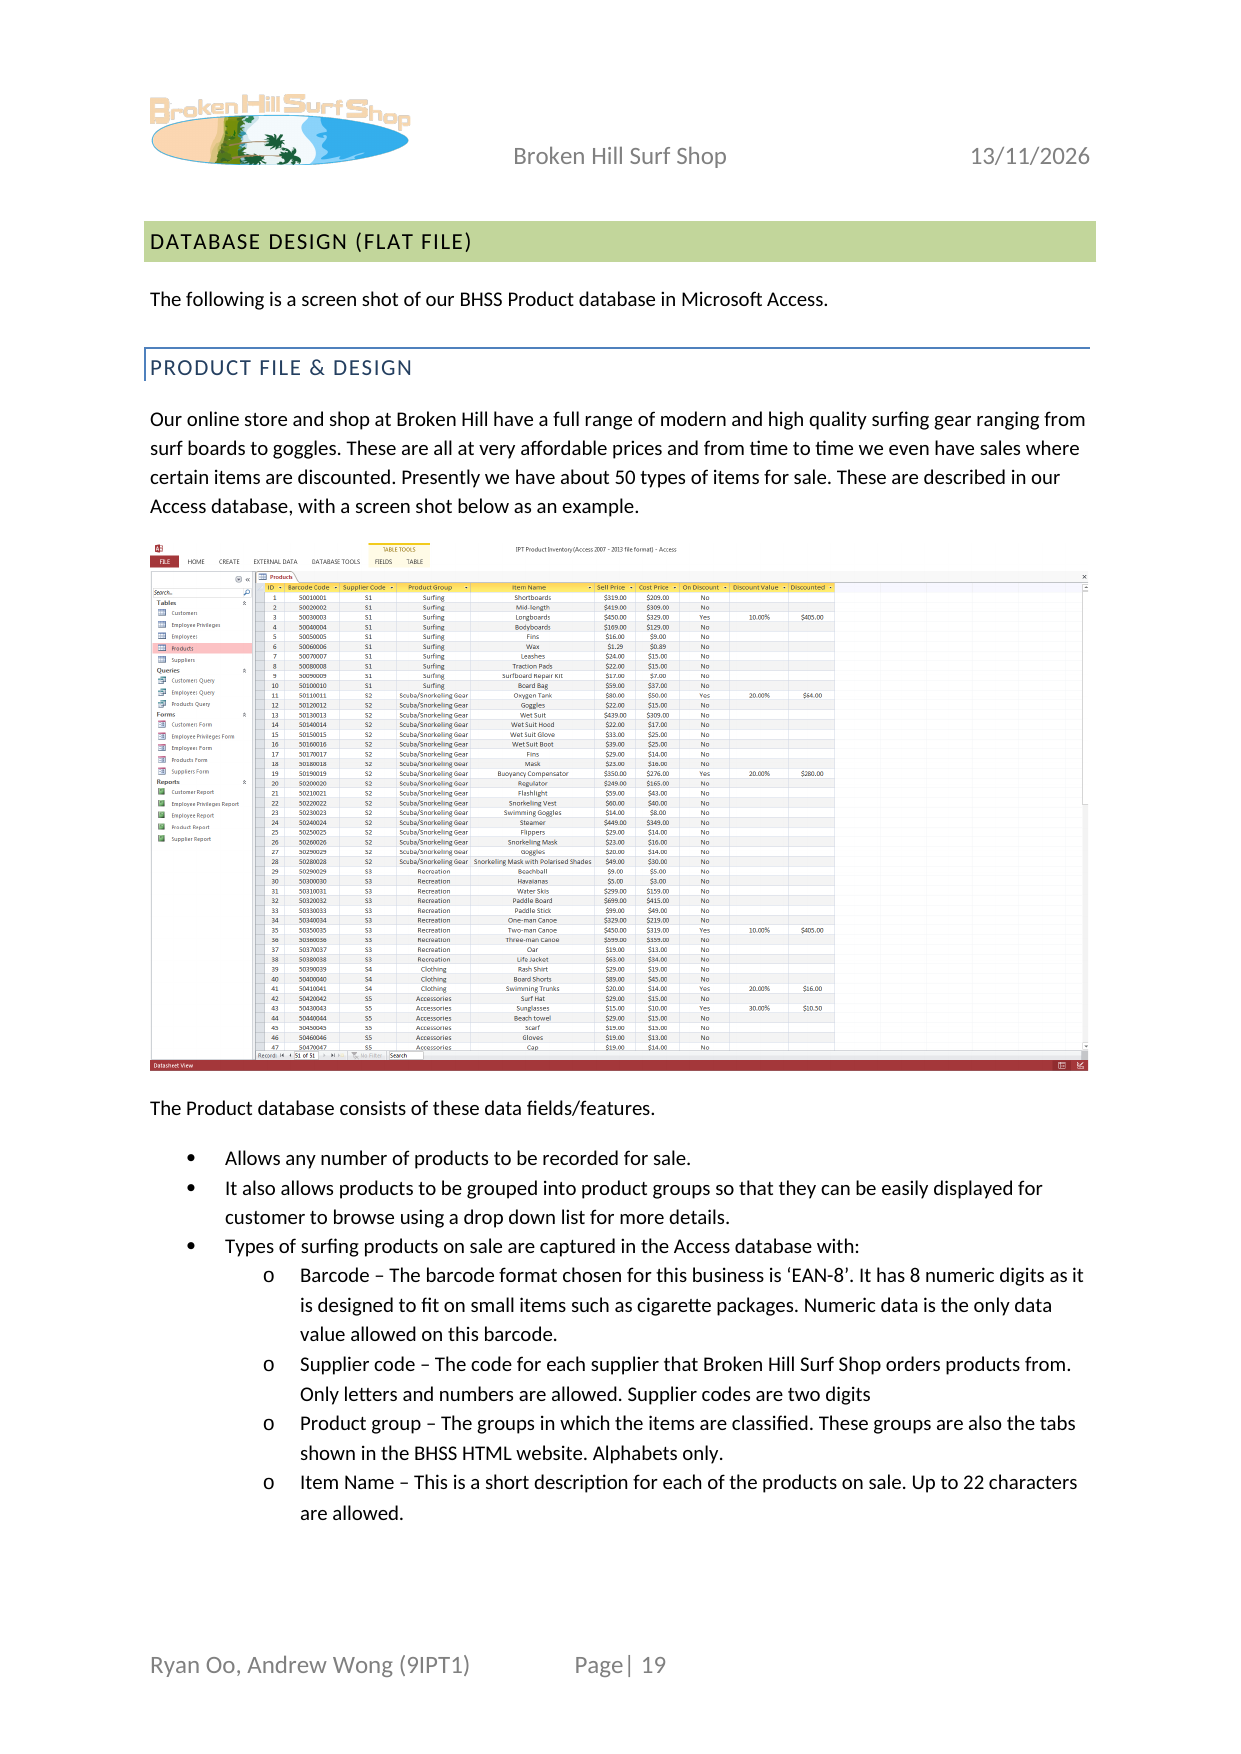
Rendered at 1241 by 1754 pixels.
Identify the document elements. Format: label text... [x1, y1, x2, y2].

list Types of surfing products on sale are captured in the Access database with: [187, 1233, 1090, 1258]
text The Product database consists of these data fields/features. [150, 1096, 1090, 1121]
subtitle Product File & Design [146, 349, 1090, 381]
list It also allows products to be grouped into product groups so that they can be easily displayed for customer to browse using a drop down list for more details. [187, 1175, 1090, 1229]
list Supplier code – The code for each supplier that Broken Hill Surf Shop orders products from. Only letters and numbers are allowed. Supplier codes are two digits [262, 1351, 1090, 1406]
picture [150, 543, 1089, 1071]
list Barcode – The barcode format chosen for this business is ‘EAN-8’. It has 8 numeric digits as it is designed to fit on small items such as cigarette packages. Numeric data is the only data value allowed on this barcode. [262, 1262, 1090, 1347]
subtitle Database Design (Flat file) [150, 227, 1090, 255]
list Allows any number of products to be recorded for sale. [187, 1146, 1090, 1171]
list Product group – The groups in which the items are classified. These groups are also the tabs shown in the BHSS HTML website. Alphabets only. [262, 1410, 1090, 1466]
text Our online store and shop at Broken Hill have a full range of modern and high quality surfing gear ranging from surf boards to goggles. These are all at very affordable prices and from time to time we even have sales where certain items are discounted. Presently we have about 50 types of items for sale. These are described in our Access database, with a screen shot below as an example. [150, 406, 1090, 519]
list Item Name – This is a short description for each of the products on sale. Up to 22 characters are allowed. [262, 1469, 1090, 1525]
text The following is a screen shot of our BHSS Product database in Microsoft Access. [150, 287, 1090, 312]
